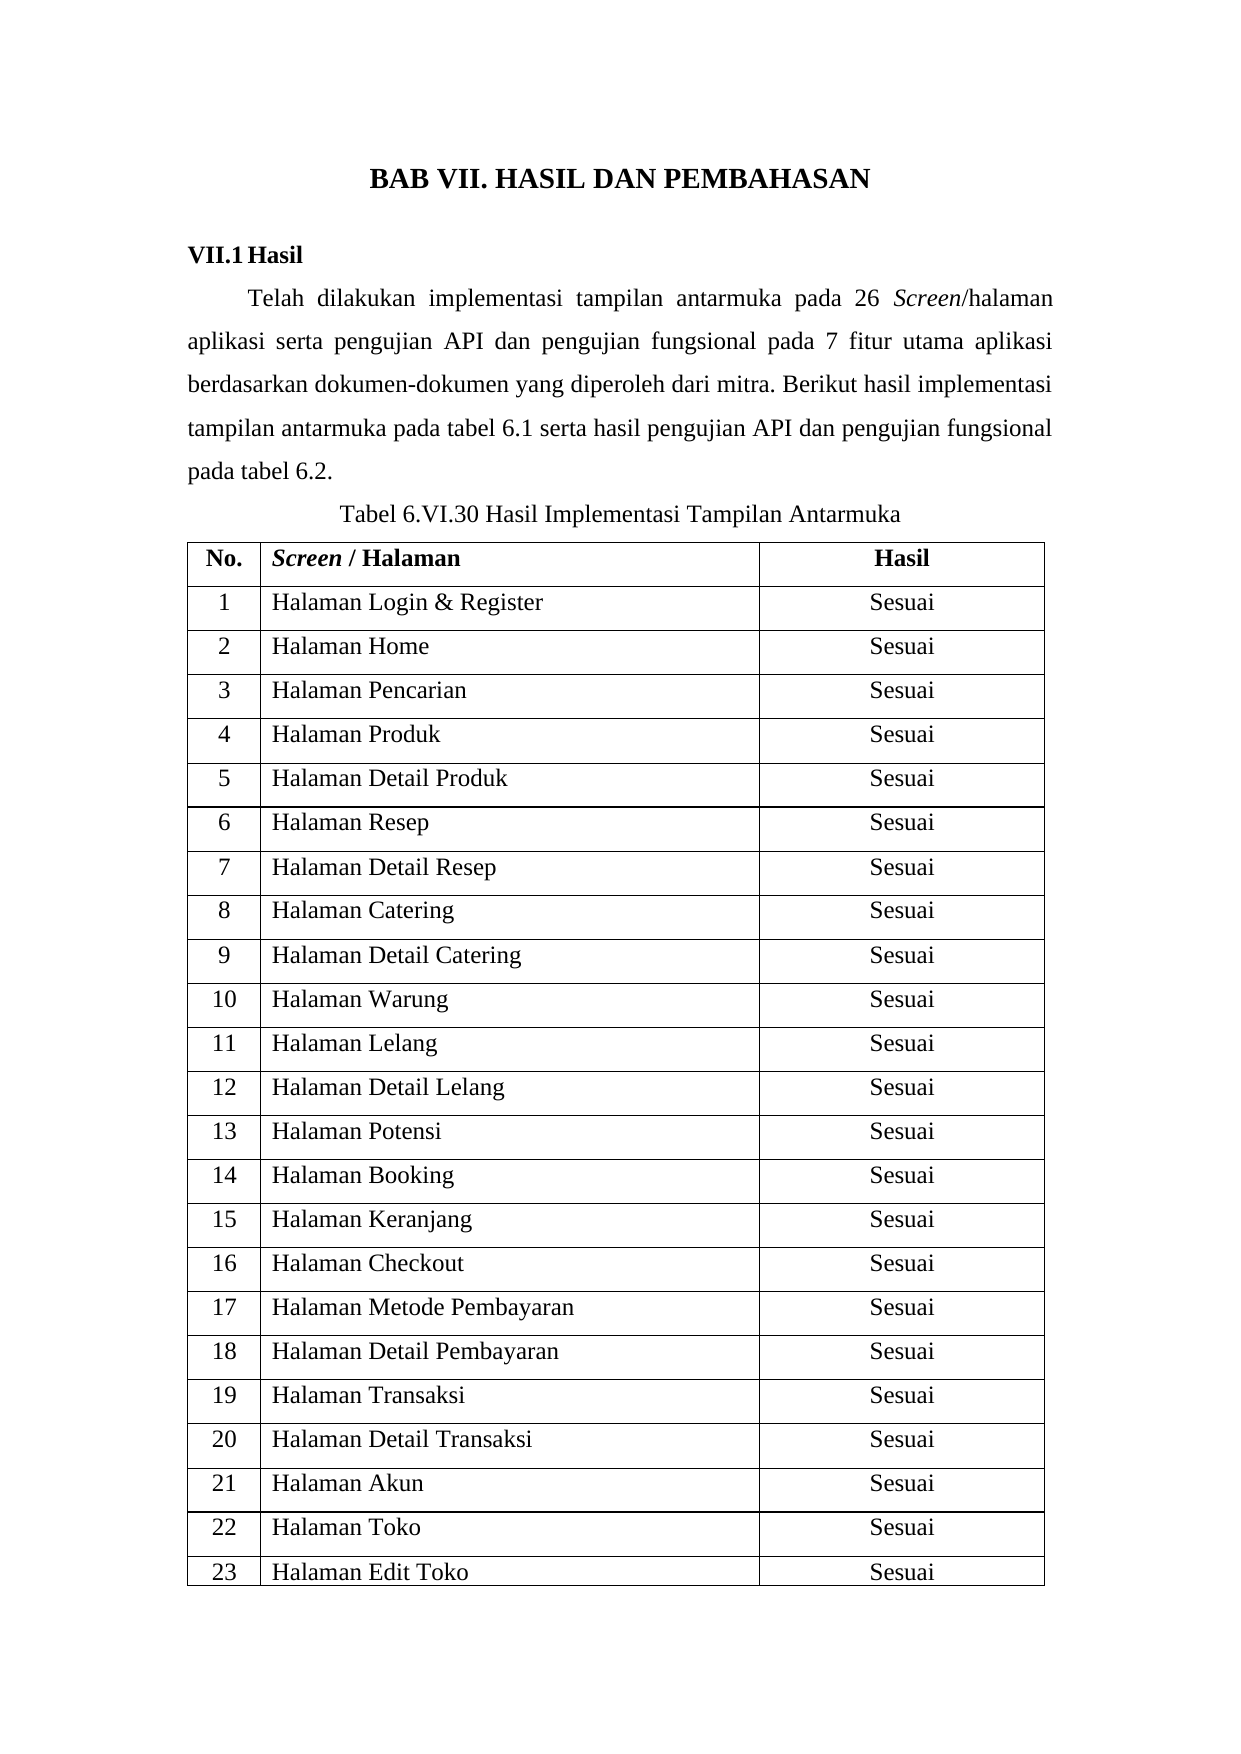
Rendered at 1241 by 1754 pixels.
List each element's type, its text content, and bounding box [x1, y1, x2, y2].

table_cell Halaman Booking [261, 1160, 759, 1203]
subtitle Hasil dan Pembahasan [187, 161, 1053, 195]
table_cell Halaman Detail Resep [261, 852, 759, 894]
table_cell Sesuai [760, 1424, 1044, 1467]
table_cell Sesuai [760, 984, 1044, 1027]
table_cell 13 [188, 1116, 260, 1159]
table_cell 21 [188, 1469, 260, 1511]
table_cell 11 [188, 1028, 260, 1071]
table_cell Sesuai [760, 764, 1044, 806]
subtitle Hasil [187, 240, 1053, 269]
table_cell Sesuai [760, 1028, 1044, 1071]
table_cell Halaman Akun [261, 1469, 759, 1511]
table_cell 4 [188, 719, 260, 762]
table_cell 1 [188, 587, 260, 630]
table_cell 5 [188, 764, 260, 806]
table_cell Sesuai [760, 719, 1044, 762]
table_cell Sesuai [760, 1072, 1044, 1115]
table_cell Sesuai [760, 808, 1044, 851]
table_cell 7 [188, 852, 260, 894]
table_cell Sesuai [760, 675, 1044, 718]
table_cell Halaman Detail Produk [261, 764, 759, 806]
table_cell 17 [188, 1292, 260, 1335]
table_cell Halaman Produk [261, 719, 759, 762]
table_cell 18 [188, 1336, 260, 1379]
table_cell Halaman Detail Lelang [261, 1072, 759, 1115]
table_cell Halaman Detail Transaksi [261, 1424, 759, 1467]
table_cell 19 [188, 1380, 260, 1423]
table_cell 12 [188, 1072, 260, 1115]
table_cell Sesuai [760, 1336, 1044, 1379]
table_cell 14 [188, 1160, 260, 1203]
table_cell Sesuai [760, 1204, 1044, 1247]
table_cell Halaman Metode Pembayaran [261, 1292, 759, 1335]
table_cell Halaman Detail Catering [261, 940, 759, 983]
table_cell Sesuai [760, 631, 1044, 674]
table_header No. [188, 543, 260, 586]
table_cell Halaman Catering [261, 896, 759, 939]
table_cell 16 [188, 1248, 260, 1291]
table_cell Sesuai [760, 1469, 1044, 1511]
table_cell 23 [188, 1557, 260, 1585]
table_cell Halaman Edit Toko [261, 1557, 759, 1585]
table_cell Halaman Checkout [261, 1248, 759, 1291]
table_cell Halaman Lelang [261, 1028, 759, 1071]
table_cell Halaman Warung [261, 984, 759, 1027]
table_cell Halaman Pencarian [261, 675, 759, 718]
table_cell Sesuai [760, 1292, 1044, 1335]
table_cell 8 [188, 896, 260, 939]
table_cell Halaman Home [261, 631, 759, 674]
table_cell 3 [188, 675, 260, 718]
table_cell Sesuai [760, 896, 1044, 939]
table_cell Sesuai [760, 1116, 1044, 1159]
table_cell 20 [188, 1424, 260, 1467]
table_cell Sesuai [760, 1513, 1044, 1556]
table_cell Halaman Transaksi [261, 1380, 759, 1423]
table_cell Sesuai [760, 1248, 1044, 1291]
table_cell Halaman Login & Register [261, 587, 759, 630]
table_cell Halaman Keranjang [261, 1204, 759, 1247]
table_cell 15 [188, 1204, 260, 1247]
table_cell 2 [188, 631, 260, 674]
text Telah dilakukan implementasi tampilan antarmuka pada 26 Screen/halaman aplikasi serta pengujian API dan pengujian fungsional pada 7 fitur utama aplikasi berdasarkan dokumen-dokumen yang diperoleh dari mitra. Berikut hasil implementasi tampilan antarmuka pada tabel 6.1 serta hasil pengujian API dan pengujian fungsional pada tabel 6.2. [187, 283, 1053, 484]
table_cell Sesuai [760, 1557, 1044, 1585]
table_cell Sesuai [760, 1380, 1044, 1423]
table_cell Halaman Resep [261, 808, 759, 851]
table_header Screen / Halaman [261, 543, 759, 586]
table_cell 10 [188, 984, 260, 1027]
table_cell Sesuai [760, 852, 1044, 894]
table_cell Halaman Detail Pembayaran [261, 1336, 759, 1379]
table_header Hasil [760, 543, 1044, 586]
table_cell 9 [188, 940, 260, 983]
table_cell Sesuai [760, 1160, 1044, 1203]
table_cell 6 [188, 808, 260, 851]
table_cell Sesuai [760, 587, 1044, 630]
table_cell Halaman Toko [261, 1513, 759, 1556]
table_cell Sesuai [760, 940, 1044, 983]
table_cell 22 [188, 1513, 260, 1556]
table_cell Halaman Potensi [261, 1116, 759, 1159]
